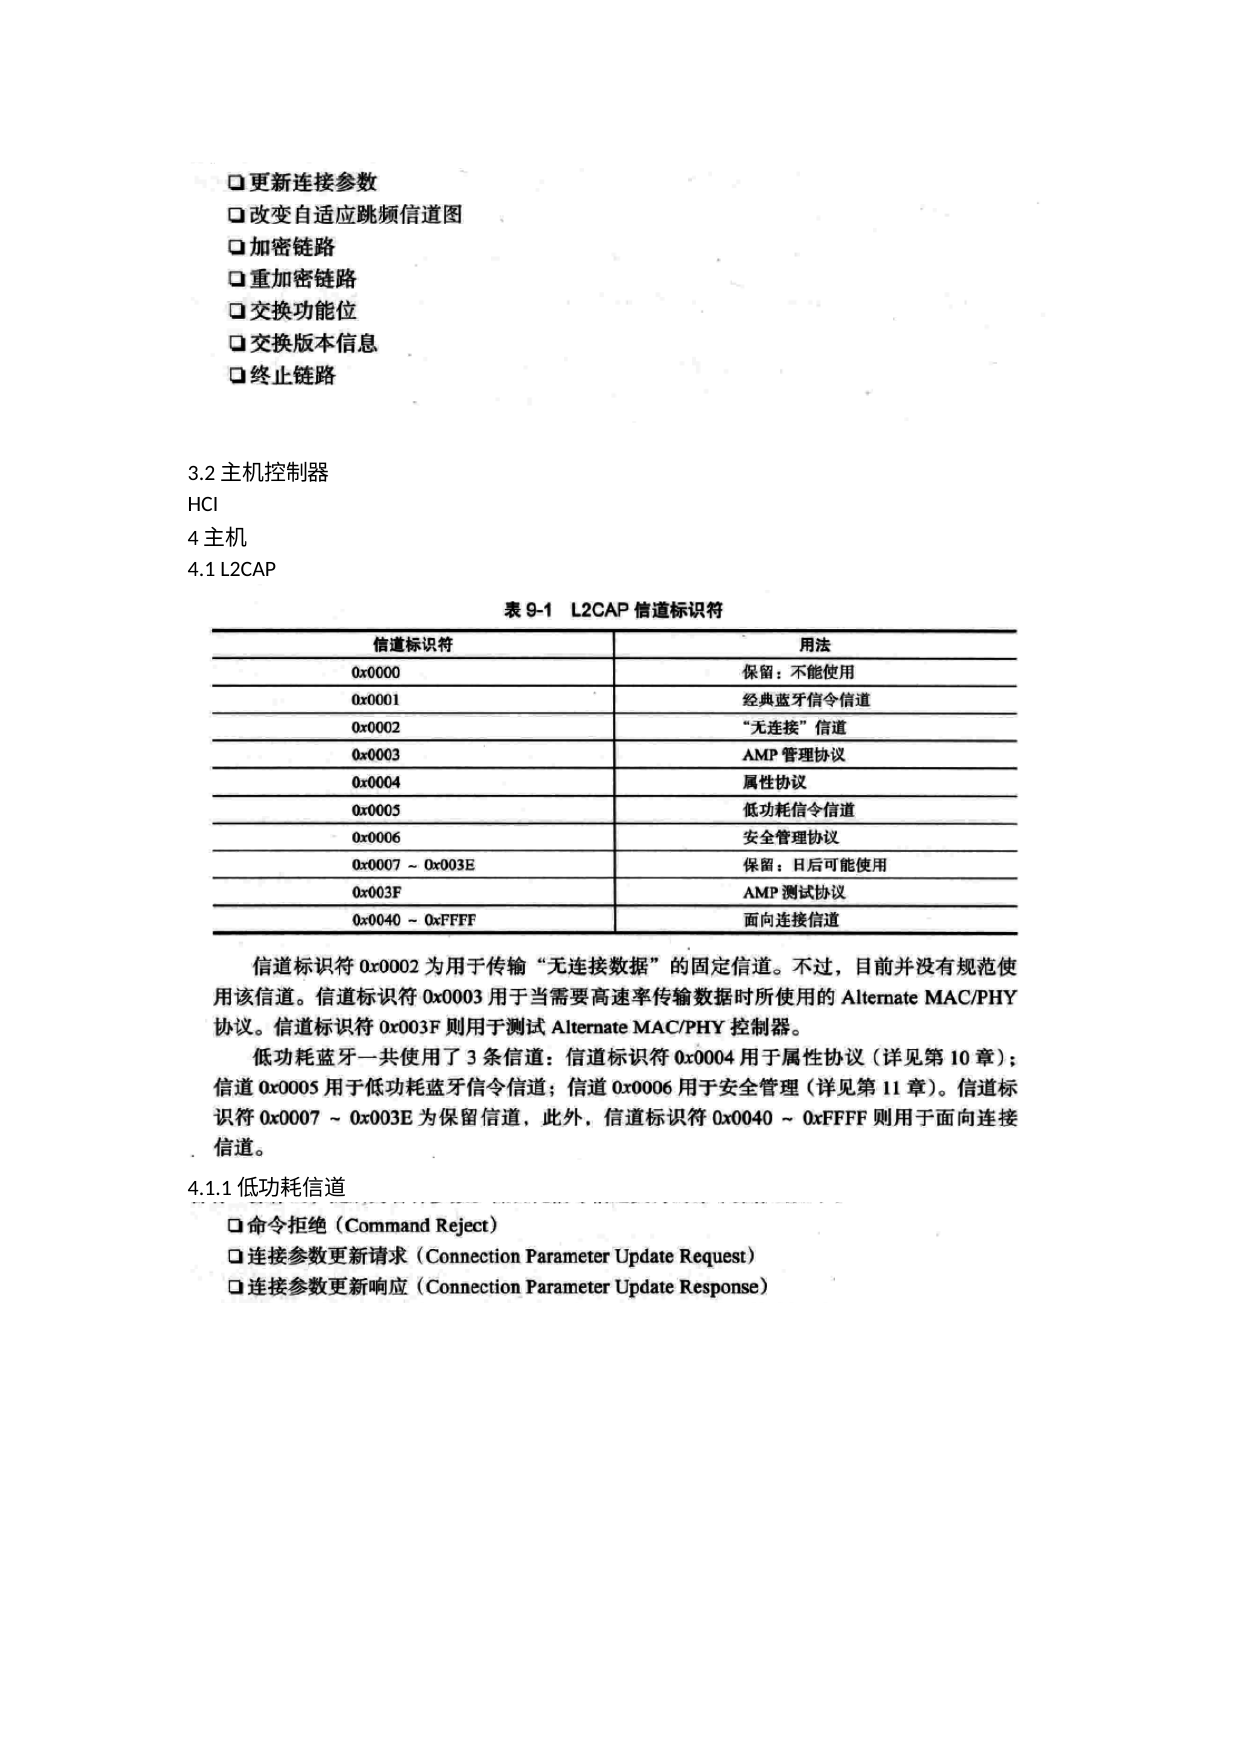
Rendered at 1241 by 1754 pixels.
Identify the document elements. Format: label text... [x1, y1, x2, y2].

text 4.1 L2CAP [187, 552, 1053, 584]
text HCI [187, 487, 1053, 519]
picture [187, 584, 1053, 1160]
text 4.1.1 低功耗信道 [187, 1169, 1053, 1202]
text 3.2 主机控制器 [187, 454, 1053, 487]
picture [187, 162, 1053, 423]
picture [187, 1202, 1053, 1303]
text 4 主机 [187, 519, 1053, 552]
